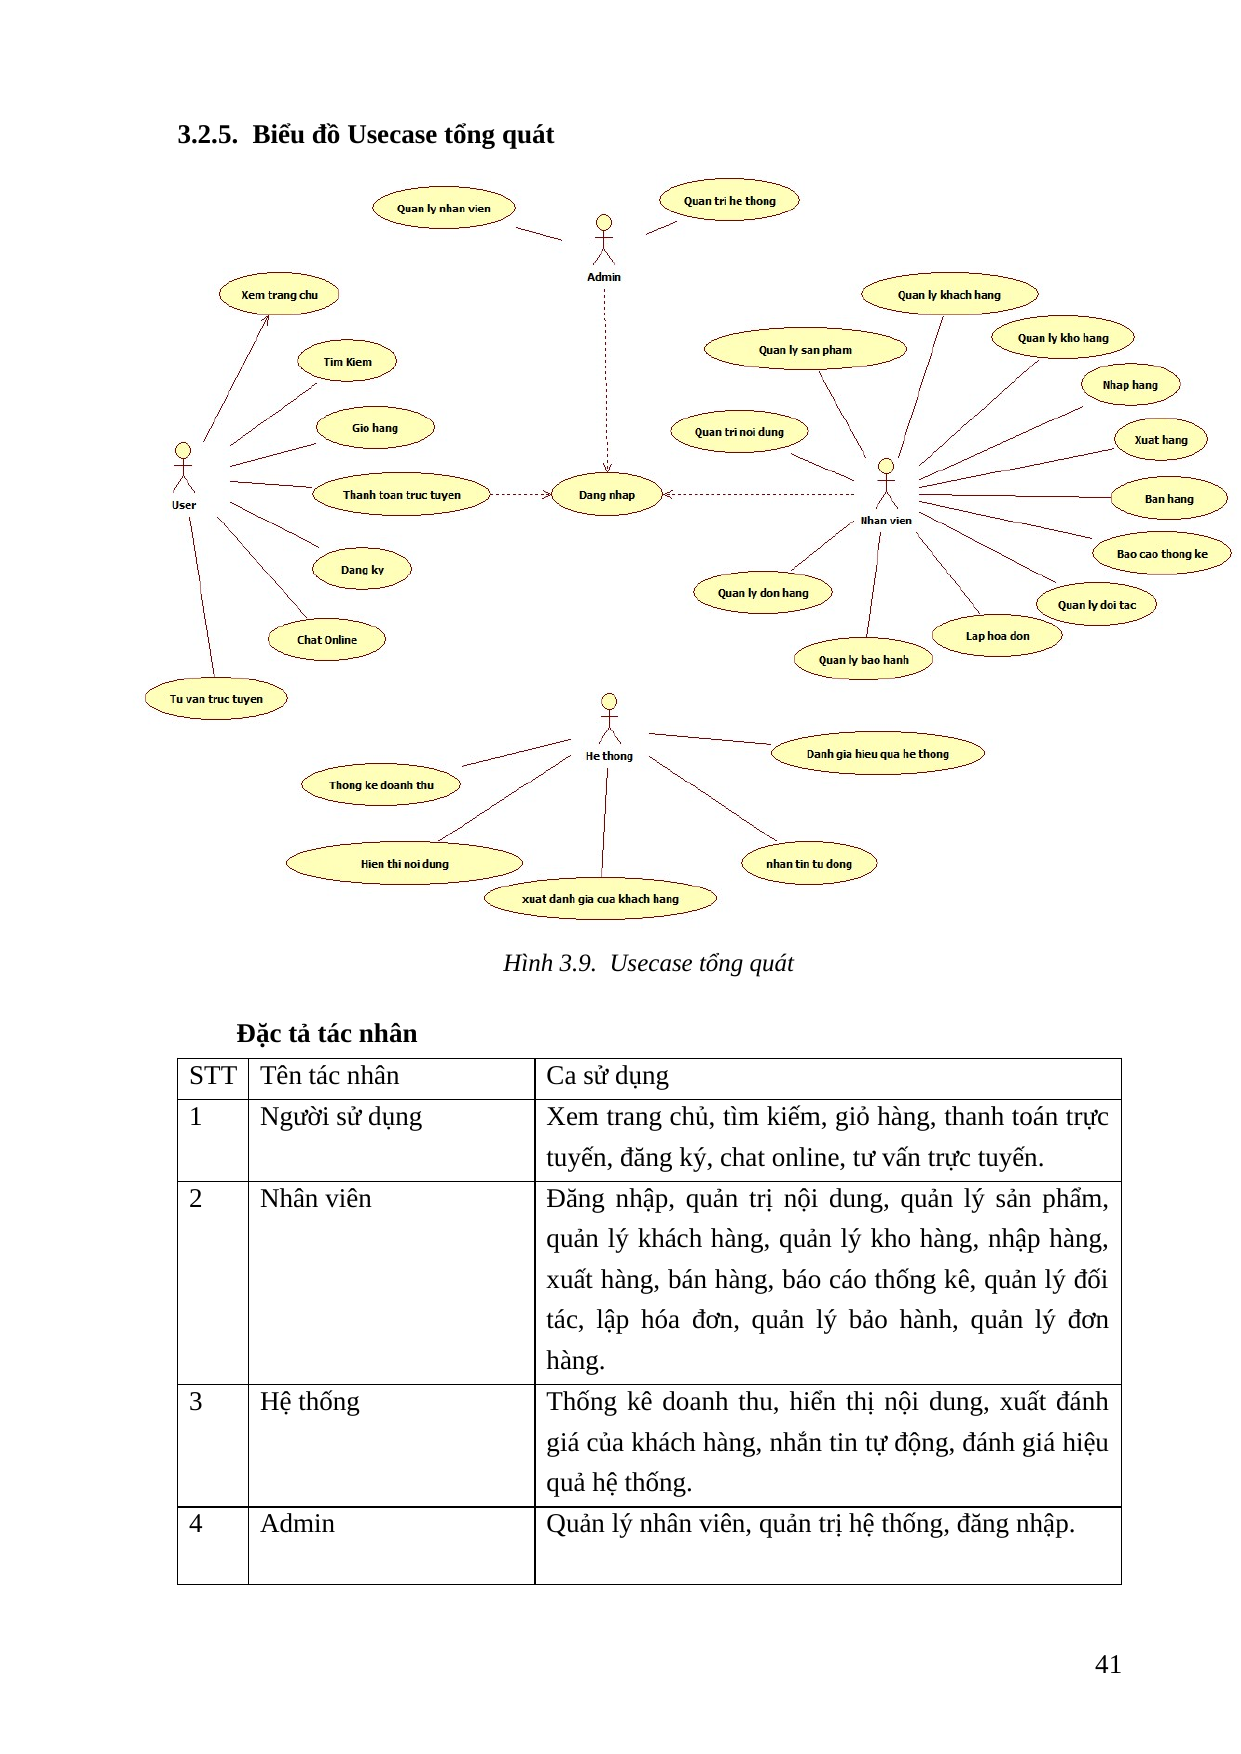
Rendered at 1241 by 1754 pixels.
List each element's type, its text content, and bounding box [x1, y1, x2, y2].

table_cell Người sử dụng [249, 1100, 534, 1181]
subtitle Biểu đồ Usecase tổng quát [177, 118, 1122, 149]
table_cell Xem trang chủ, tìm kiếm, giỏ hàng, thanh toán trực tuyến, đăng ký, chat online, tư vấn trực tuyến. [536, 1100, 1121, 1181]
table_cell Quản lý nhân viên, quản trị hệ thống, đăng nhập. [536, 1508, 1121, 1584]
table_header Ca sử dụng [536, 1059, 1121, 1099]
table_cell 2 [178, 1182, 248, 1384]
table_header Tên tác nhân [249, 1059, 534, 1099]
table_cell 3 [178, 1385, 248, 1506]
table_cell 1 [178, 1100, 248, 1181]
text Hình 3.9. Usecase tổng quát [177, 948, 1122, 977]
table_cell Admin [249, 1508, 534, 1584]
text Đặc tả tác nhân [177, 1017, 1122, 1048]
table_cell Hệ thống [249, 1385, 534, 1506]
table_header STT [178, 1059, 248, 1099]
table_cell Nhân viên [249, 1182, 534, 1384]
table_cell Đăng nhập, quản trị nội dung, quản lý sản phẩm, quản lý khách hàng, quản lý kho hàng, nhập hàng, xuất hàng, bán hàng, báo cáo thống kê, quản lý đối tác, lập hóa đơn, quản lý bảo hành, quản lý đơn hàng. [536, 1182, 1121, 1384]
table_cell Thống kê doanh thu, hiển thị nội dung, xuất đánh giá của khách hàng, nhắn tin tự động, đánh giá hiệu quả hệ thống. [536, 1385, 1121, 1506]
picture [118, 158, 1241, 939]
table_cell 4 [178, 1508, 248, 1584]
